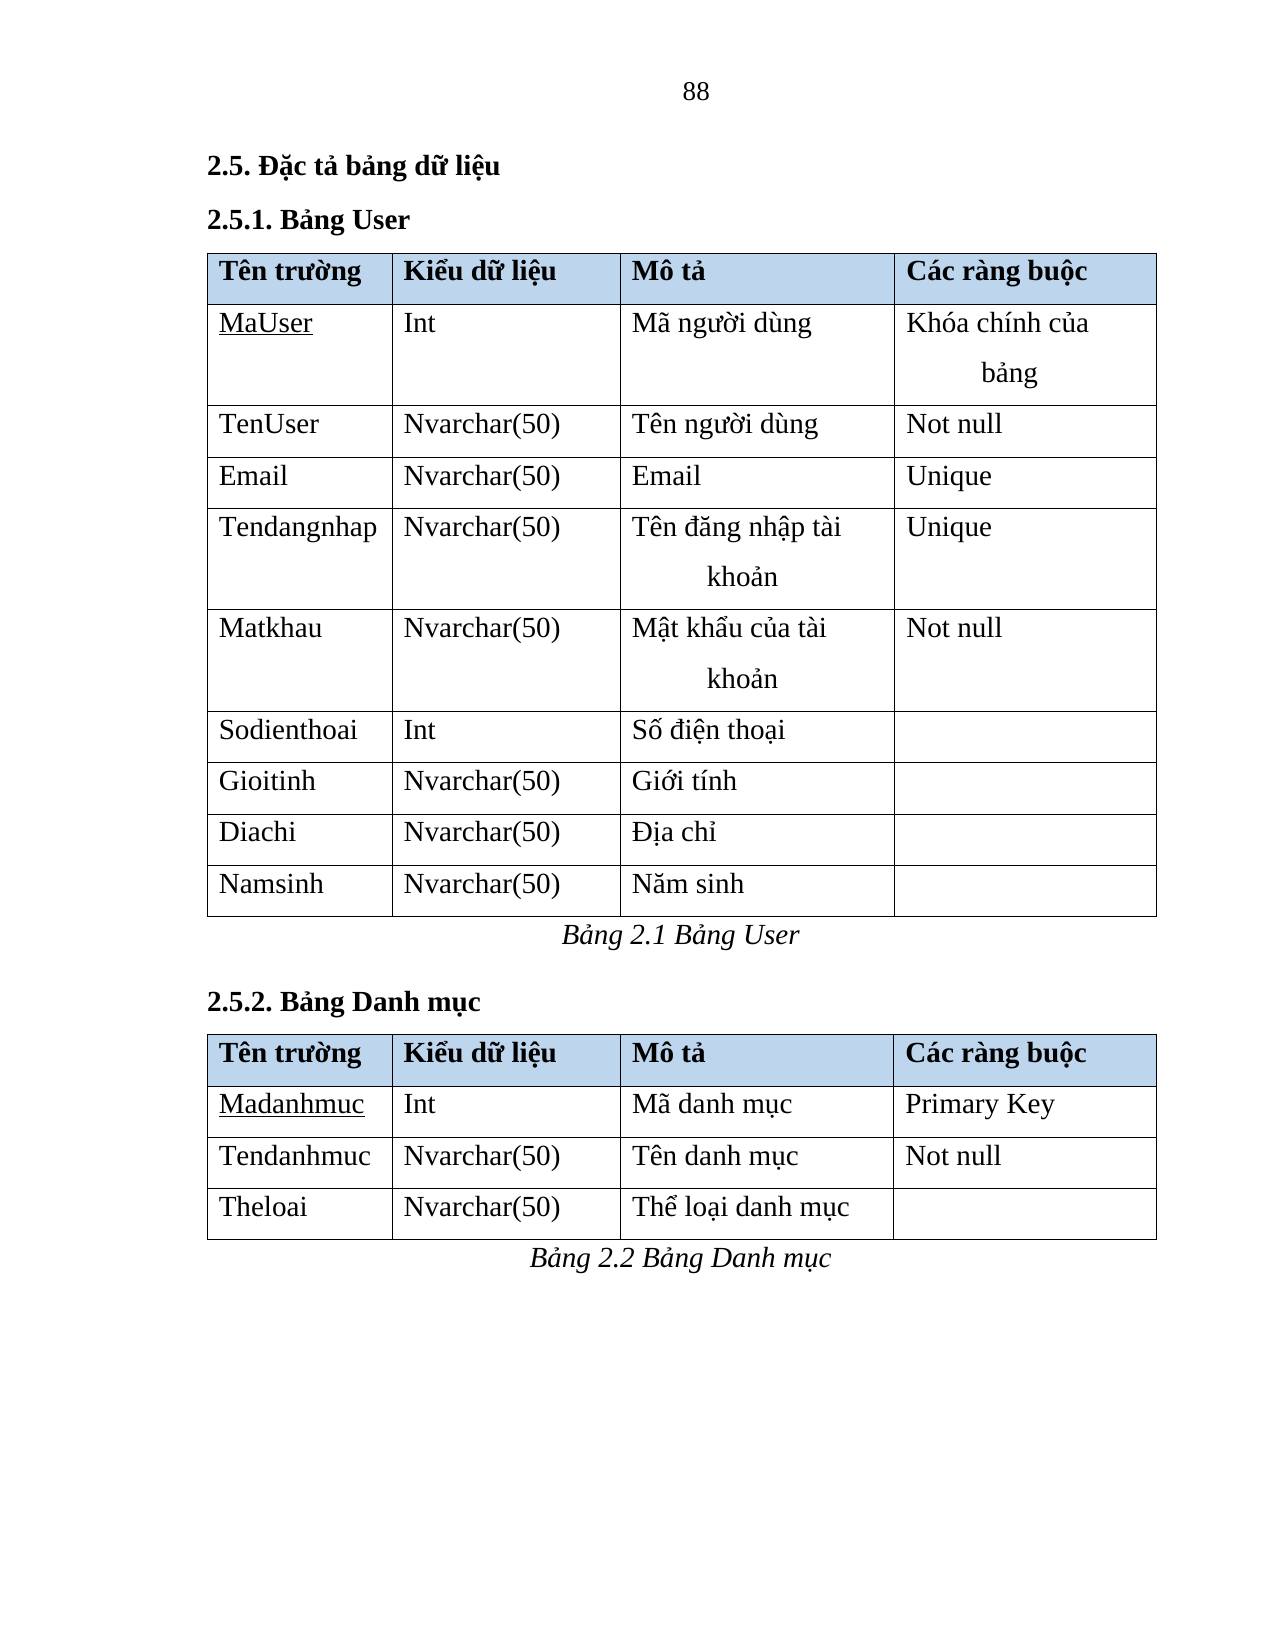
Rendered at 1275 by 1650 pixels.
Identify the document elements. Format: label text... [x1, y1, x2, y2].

title Bảng 2.1 Bảng User [207, 917, 1157, 951]
table_cell Nvarchar(50) [393, 1189, 620, 1239]
table_cell Diachi [208, 815, 392, 865]
table_header Kiểu dữ liệu [393, 1035, 620, 1086]
table_cell Nvarchar(50) [393, 1138, 620, 1188]
subtitle 2.5. Đặc tả bảng dữ liệu [207, 148, 1157, 181]
table_cell Mã người dùng [621, 305, 894, 405]
table_cell Nvarchar(50) [393, 866, 620, 916]
table_cell Unique [895, 509, 1156, 609]
table_cell Madanhmuc [208, 1087, 392, 1137]
table_cell Int [393, 1087, 620, 1137]
table_header Các ràng buộc [895, 254, 1156, 304]
table_header Tên trường [208, 254, 392, 304]
subtitle 2.5.1. Bảng User [207, 202, 1157, 236]
table_cell Mật khẩu của tài khoản [621, 610, 894, 711]
table_cell [894, 1189, 1156, 1239]
table_cell [895, 763, 1156, 813]
table_cell Not null [894, 1138, 1156, 1188]
table_cell Tendanhmuc [208, 1138, 392, 1188]
table_cell Mã danh mục [621, 1087, 893, 1137]
table_header Mô tả [621, 1035, 893, 1086]
table_cell Unique [895, 458, 1156, 508]
table_cell Giới tính [621, 763, 894, 813]
table_cell [895, 866, 1156, 916]
table_cell Theloai [208, 1189, 392, 1239]
table_cell Năm sinh [621, 866, 894, 916]
title Bảng 2.2 Bảng Danh mục [207, 1240, 1157, 1274]
table_cell [895, 712, 1156, 762]
table_cell Int [393, 305, 620, 405]
table_cell Email [208, 458, 392, 508]
table_cell Primary Key [894, 1087, 1156, 1137]
table_cell Nvarchar(50) [393, 406, 620, 457]
table_cell Not null [895, 610, 1156, 711]
table_cell Khóa chính của bảng [895, 305, 1156, 405]
table_cell MaUser [208, 305, 392, 405]
table_cell [895, 815, 1156, 865]
table_cell Nvarchar(50) [393, 610, 620, 711]
table_cell Địa chỉ [621, 815, 894, 865]
subtitle 2.5.2. Bảng Danh mục [207, 984, 1157, 1017]
table_cell TenUser [208, 406, 392, 457]
table_cell Tên đăng nhập tài khoản [621, 509, 894, 609]
table_header Mô tả [621, 254, 894, 304]
table_cell Int [393, 712, 620, 762]
table_header Các ràng buộc [894, 1035, 1156, 1086]
table_cell Matkhau [208, 610, 392, 711]
table_cell Thể loại danh mục [621, 1189, 893, 1239]
table_cell Email [621, 458, 894, 508]
table_header Kiểu dữ liệu [393, 254, 620, 304]
table_cell Nvarchar(50) [393, 509, 620, 609]
table_cell Tendangnhap [208, 509, 392, 609]
table_cell Số điện thoại [621, 712, 894, 762]
table_header Tên trường [208, 1035, 392, 1086]
table_cell Nvarchar(50) [393, 458, 620, 508]
table_cell Sodienthoai [208, 712, 392, 762]
table_cell Not null [895, 406, 1156, 457]
table_cell Tên người dùng [621, 406, 894, 457]
table_cell Gioitinh [208, 763, 392, 813]
table_cell Nvarchar(50) [393, 815, 620, 865]
table_cell Namsinh [208, 866, 392, 916]
table_cell Tên danh mục [621, 1138, 893, 1188]
table_cell Nvarchar(50) [393, 763, 620, 813]
